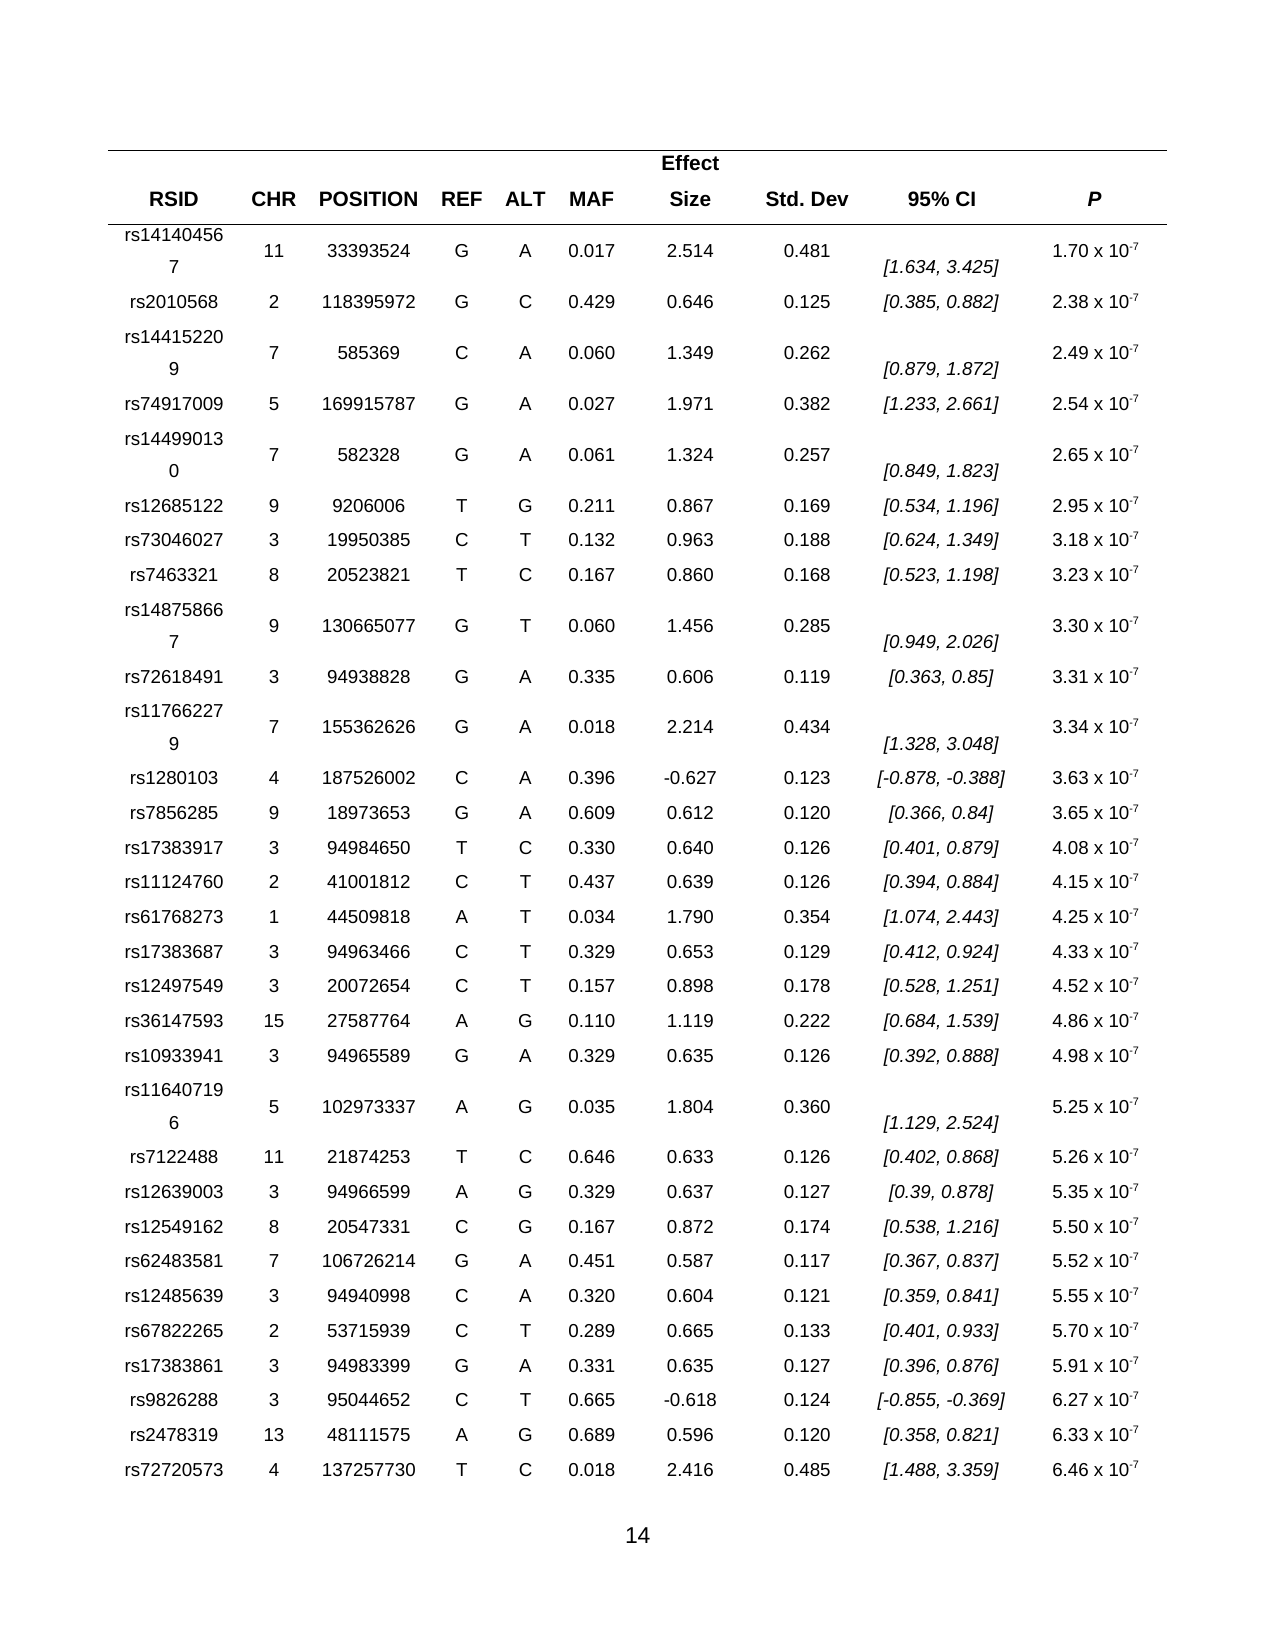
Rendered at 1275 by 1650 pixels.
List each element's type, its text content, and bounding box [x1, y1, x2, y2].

table_cell 3.30 x 10-7 [1024, 599, 1167, 665]
table_cell 0.872 [626, 1216, 754, 1250]
table_cell rs67822265 [108, 1320, 240, 1354]
table_cell G [430, 1045, 494, 1079]
table_cell 0.867 [626, 494, 754, 529]
table_cell 585369 [308, 326, 429, 393]
table_cell 187526002 [308, 767, 429, 802]
table_header Std. Dev [754, 151, 860, 224]
table_cell 106726214 [308, 1250, 429, 1285]
table_cell 3.18 x 10-7 [1024, 529, 1167, 564]
table_cell rs12549162 [108, 1216, 240, 1250]
table_cell rs10933941 [108, 1045, 240, 1079]
table_cell [0.949, 2.026] [860, 599, 1024, 665]
table_cell 0.120 [754, 1424, 860, 1458]
table_cell 0.330 [557, 836, 626, 871]
table_cell 44509818 [308, 906, 429, 941]
table_cell 0.860 [626, 564, 754, 598]
table_cell 0.635 [626, 1354, 754, 1389]
table_cell 21874253 [308, 1146, 429, 1181]
table_cell rs144152209 [108, 326, 240, 393]
table_cell A [494, 802, 557, 836]
table_cell G [430, 291, 494, 326]
table_cell C [494, 1146, 557, 1181]
table_cell [0.624, 1.349] [860, 529, 1024, 564]
table_cell 0.126 [754, 871, 860, 906]
table_cell [-0.855, -0.369] [860, 1389, 1024, 1424]
table_cell 94963466 [308, 941, 429, 975]
table_cell 1.456 [626, 599, 754, 665]
table_cell 1 [240, 906, 307, 941]
table_cell 94965589 [308, 1045, 429, 1079]
table_cell 20547331 [308, 1216, 429, 1250]
table_cell 8 [240, 564, 307, 598]
table_cell A [430, 1424, 494, 1458]
table_cell C [430, 941, 494, 975]
table_cell [0.684, 1.539] [860, 1010, 1024, 1044]
table_cell 0.596 [626, 1424, 754, 1458]
table_cell rs12497549 [108, 975, 240, 1010]
table_cell T [494, 871, 557, 906]
table_cell 20072654 [308, 975, 429, 1010]
table_header P [1024, 151, 1167, 224]
table_cell 3 [240, 529, 307, 564]
table_cell 0.612 [626, 802, 754, 836]
table_cell 2.38 x 10-7 [1024, 291, 1167, 326]
table_cell 0.329 [557, 1181, 626, 1216]
table_cell T [494, 529, 557, 564]
table_cell [0.523, 1.198] [860, 564, 1024, 598]
table_cell 0.129 [754, 941, 860, 975]
table_cell 0.035 [557, 1079, 626, 1146]
table_cell 4.15 x 10-7 [1024, 871, 1167, 906]
table_cell [0.359, 0.841] [860, 1285, 1024, 1320]
table_cell T [494, 1389, 557, 1424]
table_cell 0.119 [754, 665, 860, 700]
table_cell [0.528, 1.251] [860, 975, 1024, 1010]
table_cell 0.126 [754, 1045, 860, 1079]
table_cell 3 [240, 836, 307, 871]
table_cell 0.646 [557, 1146, 626, 1181]
table_cell 0.174 [754, 1216, 860, 1250]
table_cell G [494, 1424, 557, 1458]
table_cell 2.95 x 10-7 [1024, 494, 1167, 529]
table_cell 2.54 x 10-7 [1024, 393, 1167, 427]
table_cell 1.324 [626, 428, 754, 494]
table_cell [0.358, 0.821] [860, 1424, 1024, 1458]
table_cell 2.49 x 10-7 [1024, 326, 1167, 393]
table_cell 94938828 [308, 665, 429, 700]
table_cell 3 [240, 1181, 307, 1216]
table_cell 0.665 [626, 1320, 754, 1354]
table_cell G [430, 700, 494, 767]
table_cell [0.366, 0.84] [860, 802, 1024, 836]
table_cell A [494, 326, 557, 393]
table_cell [1.233, 2.661] [860, 393, 1024, 427]
table_cell 11 [240, 1146, 307, 1181]
table_cell [1.129, 2.524] [860, 1079, 1024, 1146]
table_cell rs7856285 [108, 802, 240, 836]
table_cell 3 [240, 941, 307, 975]
table_cell G [430, 393, 494, 427]
table_cell 6.33 x 10-7 [1024, 1424, 1167, 1458]
table_cell 0.335 [557, 665, 626, 700]
table_cell 0.320 [557, 1285, 626, 1320]
table_cell 5.25 x 10-7 [1024, 1079, 1167, 1146]
table_header Effect Size [626, 151, 754, 224]
table_cell rs7463321 [108, 564, 240, 598]
table_cell 0.157 [557, 975, 626, 1010]
table_cell 8 [240, 1216, 307, 1250]
table_cell [0.849, 1.823] [860, 428, 1024, 494]
table_cell 1.971 [626, 393, 754, 427]
table_cell 169915787 [308, 393, 429, 427]
table_cell 0.169 [754, 494, 860, 529]
table_cell rs61768273 [108, 906, 240, 941]
table_cell rs17383687 [108, 941, 240, 975]
table_cell 9 [240, 599, 307, 665]
table_cell A [430, 1010, 494, 1044]
table_cell 0.653 [626, 941, 754, 975]
table_cell 0.017 [557, 225, 626, 291]
table_cell 0.637 [626, 1181, 754, 1216]
table_cell [0.39, 0.878] [860, 1181, 1024, 1216]
table_cell C [430, 529, 494, 564]
table_cell rs17383917 [108, 836, 240, 871]
table_cell 0.262 [754, 326, 860, 393]
table_cell 0.329 [557, 941, 626, 975]
table_cell C [430, 1285, 494, 1320]
table_cell A [494, 428, 557, 494]
table_cell 0.963 [626, 529, 754, 564]
table_cell rs62483581 [108, 1250, 240, 1285]
table_cell C [430, 1389, 494, 1424]
table_cell 1.804 [626, 1079, 754, 1146]
table_cell 0.061 [557, 428, 626, 494]
table_cell rs9826288 [108, 1389, 240, 1424]
table_cell G [430, 665, 494, 700]
table_cell A [494, 1250, 557, 1285]
table_cell rs72720573 [108, 1459, 240, 1493]
table_cell 0.331 [557, 1354, 626, 1389]
table_cell rs1280103 [108, 767, 240, 802]
table_cell 2 [240, 871, 307, 906]
table_header ALT [494, 151, 557, 224]
table_cell 18973653 [308, 802, 429, 836]
table_cell [0.401, 0.879] [860, 836, 1024, 871]
table_cell C [430, 975, 494, 1010]
table_cell 15 [240, 1010, 307, 1044]
table_header REF [430, 151, 494, 224]
table_cell rs141404567 [108, 225, 240, 291]
table_header MAF [557, 151, 626, 224]
table_cell 0.633 [626, 1146, 754, 1181]
table_cell T [430, 494, 494, 529]
table_cell rs12485639 [108, 1285, 240, 1320]
table_cell A [430, 906, 494, 941]
table_cell 41001812 [308, 871, 429, 906]
table_cell 19950385 [308, 529, 429, 564]
table_cell 5.26 x 10-7 [1024, 1146, 1167, 1181]
table_cell 33393524 [308, 225, 429, 291]
table_cell 0.127 [754, 1181, 860, 1216]
table_cell 2.514 [626, 225, 754, 291]
table_cell -0.627 [626, 767, 754, 802]
table_cell [0.394, 0.884] [860, 871, 1024, 906]
table_cell C [430, 1320, 494, 1354]
table_cell rs144990130 [108, 428, 240, 494]
table_cell 102973337 [308, 1079, 429, 1146]
table_cell C [494, 836, 557, 871]
table_cell 3 [240, 665, 307, 700]
table_cell 0.133 [754, 1320, 860, 1354]
table_cell 11 [240, 225, 307, 291]
table_cell 4.08 x 10-7 [1024, 836, 1167, 871]
table_cell 0.211 [557, 494, 626, 529]
table_cell 0.665 [557, 1389, 626, 1424]
table_cell C [430, 871, 494, 906]
table_cell 2 [240, 291, 307, 326]
table_cell 48111575 [308, 1424, 429, 1458]
table_cell [0.396, 0.876] [860, 1354, 1024, 1389]
table_cell 0.018 [557, 1459, 626, 1493]
table_cell rs36147593 [108, 1010, 240, 1044]
table_cell G [494, 1079, 557, 1146]
table_cell 3.23 x 10-7 [1024, 564, 1167, 598]
table_cell 0.123 [754, 767, 860, 802]
table_cell 3.65 x 10-7 [1024, 802, 1167, 836]
table_cell rs12685122 [108, 494, 240, 529]
table_cell 0.635 [626, 1045, 754, 1079]
table_header 95% CI [860, 151, 1024, 224]
table_cell 0.434 [754, 700, 860, 767]
table_cell 0.640 [626, 836, 754, 871]
table_cell 0.604 [626, 1285, 754, 1320]
table_cell C [494, 564, 557, 598]
table_cell 5.91 x 10-7 [1024, 1354, 1167, 1389]
table_cell 118395972 [308, 291, 429, 326]
table_cell G [494, 1216, 557, 1250]
table_cell 0.609 [557, 802, 626, 836]
table_cell 0.481 [754, 225, 860, 291]
table_cell 9206006 [308, 494, 429, 529]
table_cell 1.70 x 10-7 [1024, 225, 1167, 291]
table_cell 0.168 [754, 564, 860, 598]
table_cell 53715939 [308, 1320, 429, 1354]
table_cell 7 [240, 1250, 307, 1285]
table_cell G [430, 1354, 494, 1389]
table_cell 0.060 [557, 599, 626, 665]
table_cell [0.392, 0.888] [860, 1045, 1024, 1079]
table_cell A [494, 767, 557, 802]
table_cell 0.120 [754, 802, 860, 836]
table_cell [1.074, 2.443] [860, 906, 1024, 941]
table_cell 0.898 [626, 975, 754, 1010]
table_cell 6.27 x 10-7 [1024, 1389, 1167, 1424]
table_cell T [430, 836, 494, 871]
table_cell 7 [240, 428, 307, 494]
table_cell rs148758667 [108, 599, 240, 665]
table_cell 5 [240, 1079, 307, 1146]
table_cell 0.167 [557, 1216, 626, 1250]
table_cell 0.689 [557, 1424, 626, 1458]
table_cell [0.534, 1.196] [860, 494, 1024, 529]
table_cell [0.879, 1.872] [860, 326, 1024, 393]
table_cell [1.488, 3.359] [860, 1459, 1024, 1493]
table_cell 130665077 [308, 599, 429, 665]
table_header CHR [240, 151, 307, 224]
table_cell 1.119 [626, 1010, 754, 1044]
table_cell 5.70 x 10-7 [1024, 1320, 1167, 1354]
table_cell 2.416 [626, 1459, 754, 1493]
table_cell G [430, 1250, 494, 1285]
table_cell 0.110 [557, 1010, 626, 1044]
table_cell 0.126 [754, 1146, 860, 1181]
table_cell A [494, 665, 557, 700]
table_cell 0.396 [557, 767, 626, 802]
table_cell [-0.878, -0.388] [860, 767, 1024, 802]
table_cell 3 [240, 1045, 307, 1079]
table_cell rs72618491 [108, 665, 240, 700]
table_cell 0.034 [557, 906, 626, 941]
table_cell 0.451 [557, 1250, 626, 1285]
table_cell A [494, 225, 557, 291]
table_cell [0.363, 0.85] [860, 665, 1024, 700]
table_cell 94984650 [308, 836, 429, 871]
table_cell C [430, 767, 494, 802]
table_cell 0.178 [754, 975, 860, 1010]
table_cell 0.285 [754, 599, 860, 665]
table_cell T [494, 941, 557, 975]
table_cell G [430, 225, 494, 291]
table_cell rs11124760 [108, 871, 240, 906]
table_cell 3.34 x 10-7 [1024, 700, 1167, 767]
table_cell G [430, 802, 494, 836]
table_cell 4 [240, 1459, 307, 1493]
table_cell 2.65 x 10-7 [1024, 428, 1167, 494]
table_cell 7 [240, 326, 307, 393]
table_cell 0.429 [557, 291, 626, 326]
table_cell A [430, 1079, 494, 1146]
table_cell 6.46 x 10-7 [1024, 1459, 1167, 1493]
table_cell 7 [240, 700, 307, 767]
table_cell A [430, 1181, 494, 1216]
table_cell 3 [240, 1285, 307, 1320]
table_cell A [494, 1354, 557, 1389]
table_cell rs117662279 [108, 700, 240, 767]
table_cell 3 [240, 1389, 307, 1424]
table_cell 94966599 [308, 1181, 429, 1216]
table_cell 0.124 [754, 1389, 860, 1424]
table_cell T [430, 1146, 494, 1181]
table_cell 2 [240, 1320, 307, 1354]
table_cell 5.35 x 10-7 [1024, 1181, 1167, 1216]
table_cell 582328 [308, 428, 429, 494]
table_cell T [430, 564, 494, 598]
table_cell 1.790 [626, 906, 754, 941]
table_cell T [430, 1459, 494, 1493]
table_cell rs12639003 [108, 1181, 240, 1216]
table_cell 1.349 [626, 326, 754, 393]
table_cell 9 [240, 494, 307, 529]
table_cell 27587764 [308, 1010, 429, 1044]
table_cell C [430, 326, 494, 393]
table_cell 0.382 [754, 393, 860, 427]
table_cell 2.214 [626, 700, 754, 767]
table_cell G [494, 494, 557, 529]
table_header POSITION [308, 151, 429, 224]
table_cell 0.222 [754, 1010, 860, 1044]
table_cell A [494, 1285, 557, 1320]
table_cell 0.127 [754, 1354, 860, 1389]
table_cell [0.367, 0.837] [860, 1250, 1024, 1285]
table_cell 0.121 [754, 1285, 860, 1320]
table_cell 0.060 [557, 326, 626, 393]
table_cell 137257730 [308, 1459, 429, 1493]
table_cell 5.52 x 10-7 [1024, 1250, 1167, 1285]
table_cell 0.329 [557, 1045, 626, 1079]
table_cell 4.52 x 10-7 [1024, 975, 1167, 1010]
table_cell 0.125 [754, 291, 860, 326]
table_cell 0.360 [754, 1079, 860, 1146]
table_cell 0.117 [754, 1250, 860, 1285]
table_cell G [494, 1181, 557, 1216]
table_cell A [494, 700, 557, 767]
table_cell T [494, 599, 557, 665]
table_cell [0.385, 0.882] [860, 291, 1024, 326]
table_cell 0.639 [626, 871, 754, 906]
table_cell 0.485 [754, 1459, 860, 1493]
table_cell G [494, 1010, 557, 1044]
table_cell 4.98 x 10-7 [1024, 1045, 1167, 1079]
table_cell 0.188 [754, 529, 860, 564]
table_cell 13 [240, 1424, 307, 1458]
table_cell 3 [240, 1354, 307, 1389]
table_cell rs74917009 [108, 393, 240, 427]
table_cell rs17383861 [108, 1354, 240, 1389]
table_cell 5 [240, 393, 307, 427]
table_cell 95044652 [308, 1389, 429, 1424]
table_cell T [494, 1320, 557, 1354]
table_cell 0.437 [557, 871, 626, 906]
table_header RSID [108, 151, 240, 224]
table_cell [0.412, 0.924] [860, 941, 1024, 975]
table_cell [1.634, 3.425] [860, 225, 1024, 291]
table_cell 4.33 x 10-7 [1024, 941, 1167, 975]
table_cell 155362626 [308, 700, 429, 767]
table_cell [0.538, 1.216] [860, 1216, 1024, 1250]
table_cell rs116407196 [108, 1079, 240, 1146]
table_cell 0.587 [626, 1250, 754, 1285]
table_cell C [494, 1459, 557, 1493]
table_cell 4.25 x 10-7 [1024, 906, 1167, 941]
table_cell 20523821 [308, 564, 429, 598]
table_cell 5.50 x 10-7 [1024, 1216, 1167, 1250]
table_cell 0.167 [557, 564, 626, 598]
table_cell 9 [240, 802, 307, 836]
table_cell 0.132 [557, 529, 626, 564]
table_cell 5.55 x 10-7 [1024, 1285, 1167, 1320]
table_cell 0.606 [626, 665, 754, 700]
table_cell 3 [240, 975, 307, 1010]
table_cell rs7122488 [108, 1146, 240, 1181]
table_cell C [430, 1216, 494, 1250]
table_cell T [494, 975, 557, 1010]
table_cell C [494, 291, 557, 326]
table_cell [0.402, 0.868] [860, 1146, 1024, 1181]
table_cell 0.257 [754, 428, 860, 494]
table_cell G [430, 428, 494, 494]
table_cell 0.126 [754, 836, 860, 871]
table_cell 94940998 [308, 1285, 429, 1320]
table_cell A [494, 393, 557, 427]
table_cell 0.027 [557, 393, 626, 427]
table_cell 3.31 x 10-7 [1024, 665, 1167, 700]
table_cell rs2010568 [108, 291, 240, 326]
table_cell 0.018 [557, 700, 626, 767]
table_cell rs73046027 [108, 529, 240, 564]
table_cell [0.401, 0.933] [860, 1320, 1024, 1354]
table_cell 0.354 [754, 906, 860, 941]
table_cell T [494, 906, 557, 941]
table_cell A [494, 1045, 557, 1079]
table_cell rs2478319 [108, 1424, 240, 1458]
table_cell 4.86 x 10-7 [1024, 1010, 1167, 1044]
table_cell 94983399 [308, 1354, 429, 1389]
table_cell 4 [240, 767, 307, 802]
table_cell 0.289 [557, 1320, 626, 1354]
table_cell 0.646 [626, 291, 754, 326]
table_cell G [430, 599, 494, 665]
table_cell [1.328, 3.048] [860, 700, 1024, 767]
table_cell 3.63 x 10-7 [1024, 767, 1167, 802]
table_cell -0.618 [626, 1389, 754, 1424]
